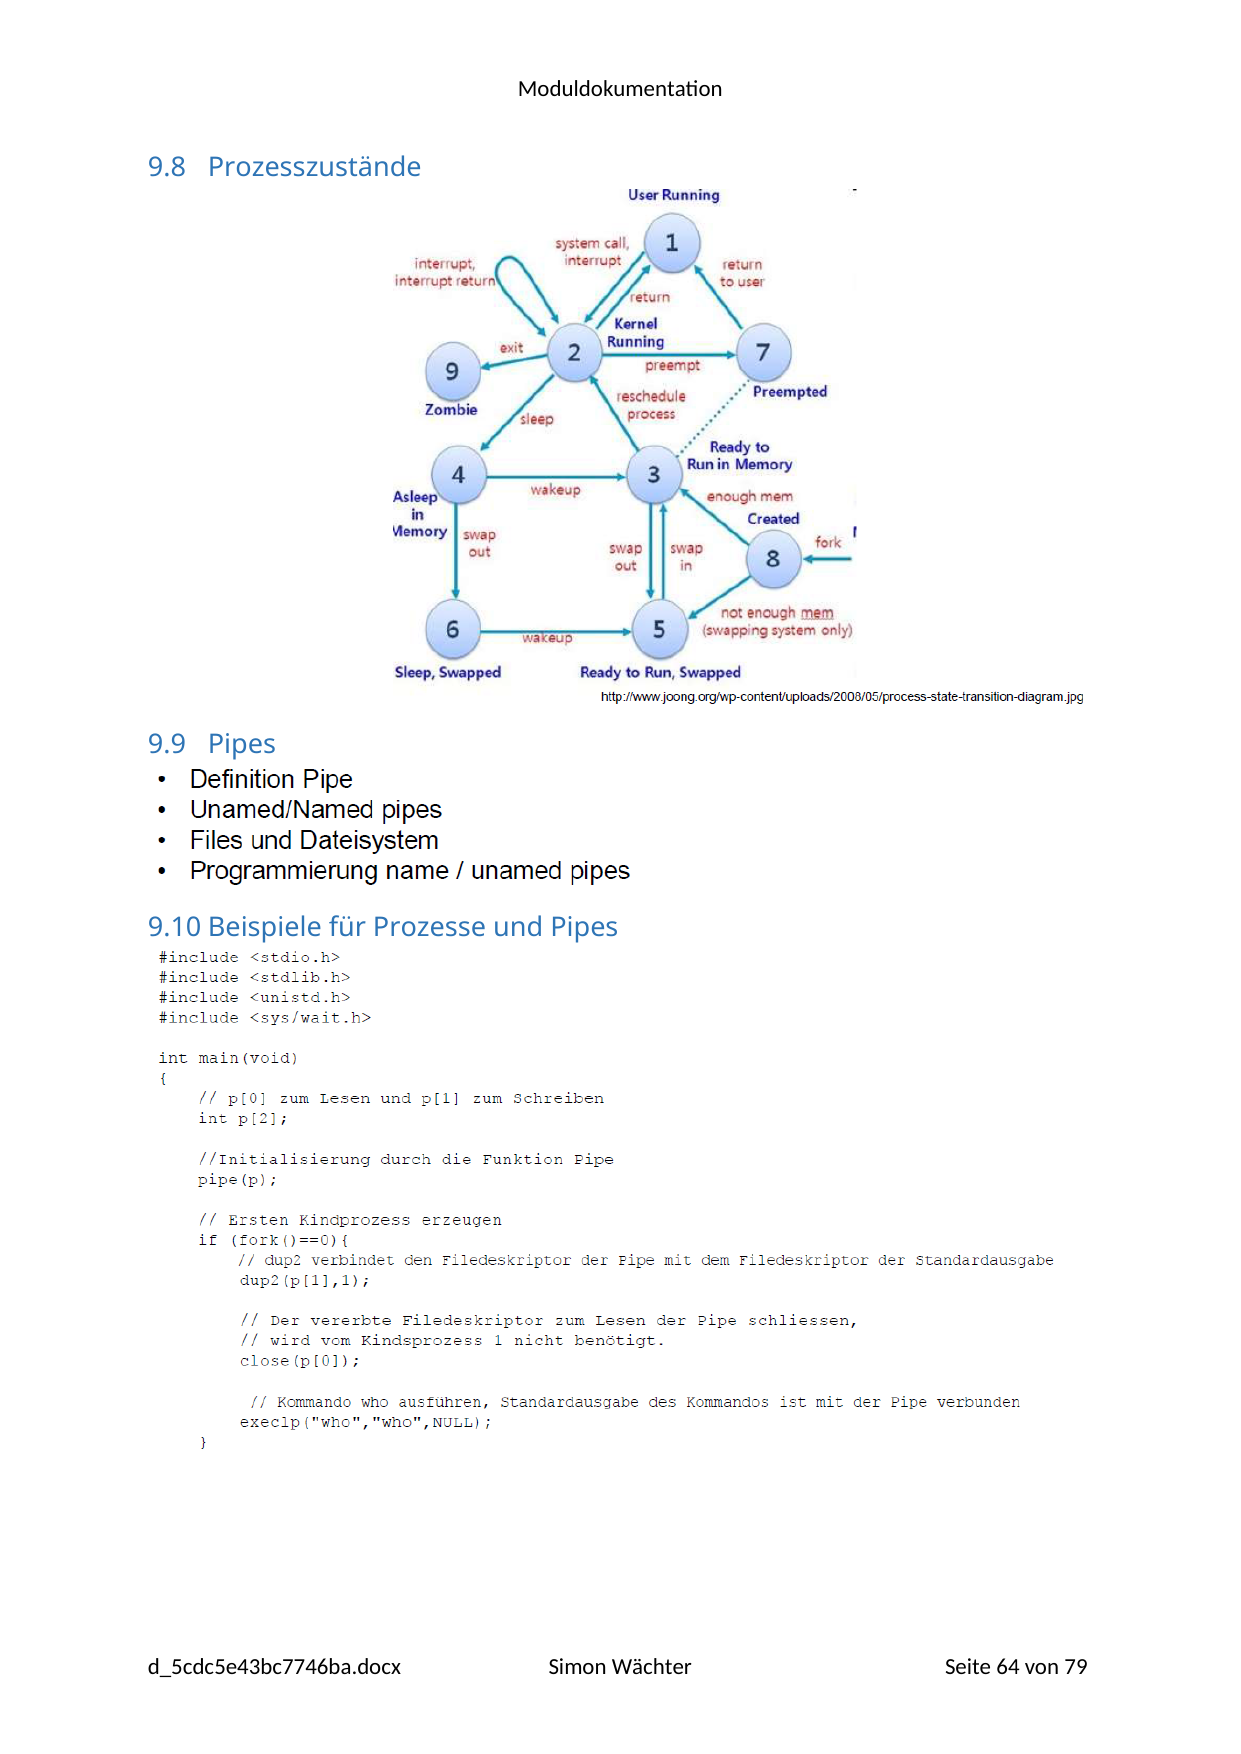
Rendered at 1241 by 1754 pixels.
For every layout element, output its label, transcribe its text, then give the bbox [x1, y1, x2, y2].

picture [147, 764, 1093, 889]
subtitle Prozesszustände [148, 148, 1093, 184]
picture [147, 947, 1093, 1451]
subtitle Pipes [148, 724, 1093, 761]
subtitle Beispiele für Prozesse und Pipes [148, 907, 1093, 944]
picture [147, 187, 1093, 706]
